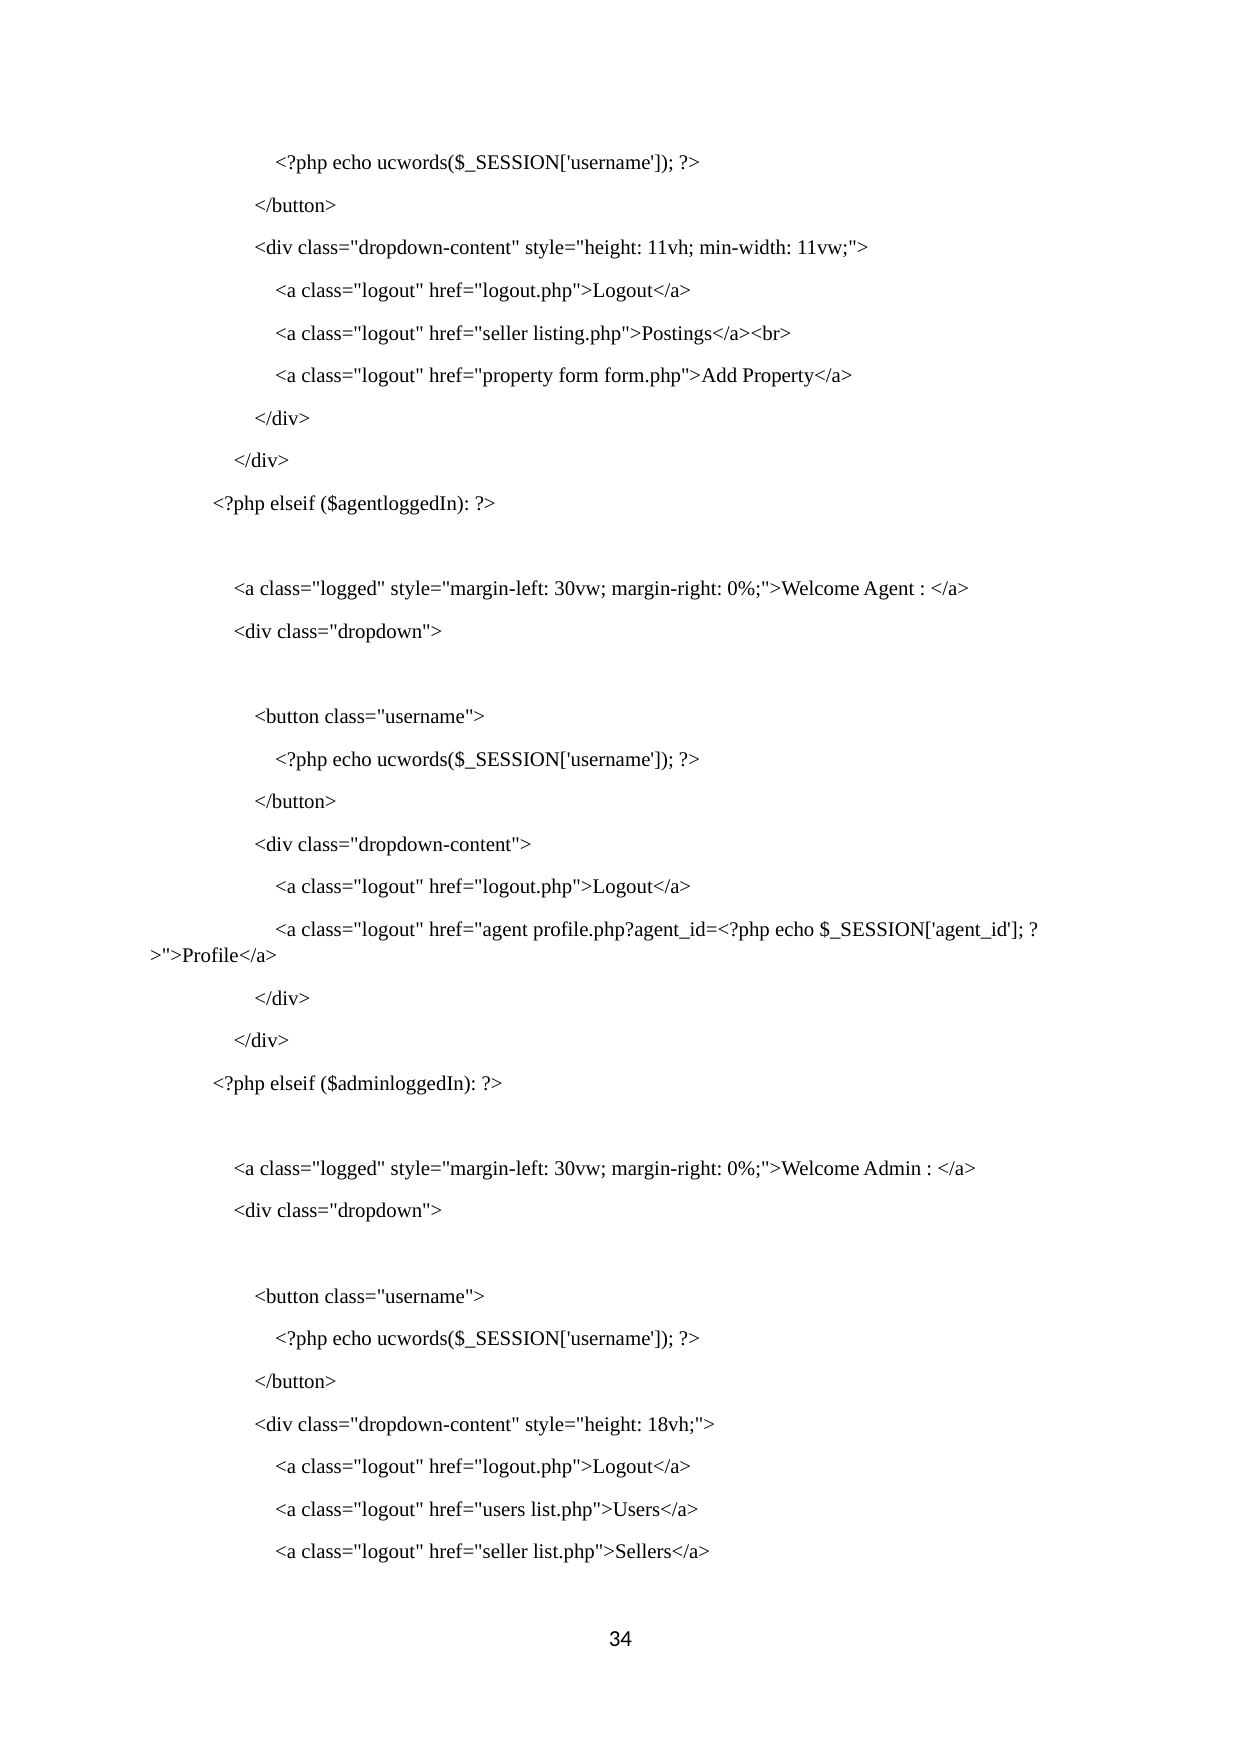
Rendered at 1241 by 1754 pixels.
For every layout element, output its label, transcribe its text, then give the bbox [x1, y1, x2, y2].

text </div> [150, 406, 1090, 430]
text <a class="logout" href="seller listing.php">Postings</a><br> [150, 320, 1090, 344]
text <a class="logout" href="property form form.php">Add Property</a> [150, 363, 1090, 387]
text </div> [150, 1028, 1090, 1052]
text <button class="username"> [150, 704, 1090, 728]
text <?php elseif ($agentloggedIn): ?> [150, 491, 1090, 515]
text <div class="dropdown-content" style="height: 18vh;"> [150, 1411, 1090, 1436]
text <a class="logged" style="margin-left: 30vw; margin-right: 0%;">Welcome Admin : </a> [150, 1156, 1090, 1180]
text <?php echo ucwords($_SESSION['username']); ?> [150, 746, 1090, 771]
text <?php elseif ($adminloggedIn): ?> [150, 1071, 1090, 1095]
text <button class="username"> [150, 1284, 1090, 1308]
text </button> [150, 789, 1090, 813]
text </div> [150, 985, 1090, 1009]
text <?php echo ucwords($_SESSION['username']); ?> [150, 1326, 1090, 1350]
text <a class="logout" href="users list.php">Users</a> [150, 1497, 1090, 1521]
text <a class="logout" href="agent profile.php?agent_id=<?php echo $_SESSION['agent_id']; ?>">Profile</a> [150, 917, 1090, 967]
text <div class="dropdown-content" style="height: 11vh; min-width: 11vw;"> [150, 235, 1090, 259]
text <div class="dropdown"> [150, 1198, 1090, 1222]
text <a class="logout" href="logout.php">Logout</a> [150, 874, 1090, 898]
text <?php echo ucwords($_SESSION['username']); ?> [150, 150, 1090, 174]
text </div> [150, 448, 1090, 472]
text <a class="logged" style="margin-left: 30vw; margin-right: 0%;">Welcome Agent : </a> [150, 576, 1090, 600]
text </button> [150, 193, 1090, 217]
text <a class="logout" href="seller list.php">Sellers</a> [150, 1539, 1090, 1563]
text <div class="dropdown-content"> [150, 832, 1090, 856]
text <a class="logout" href="logout.php">Logout</a> [150, 278, 1090, 302]
text <a class="logout" href="logout.php">Logout</a> [150, 1454, 1090, 1478]
text <div class="dropdown"> [150, 619, 1090, 643]
text </button> [150, 1369, 1090, 1393]
